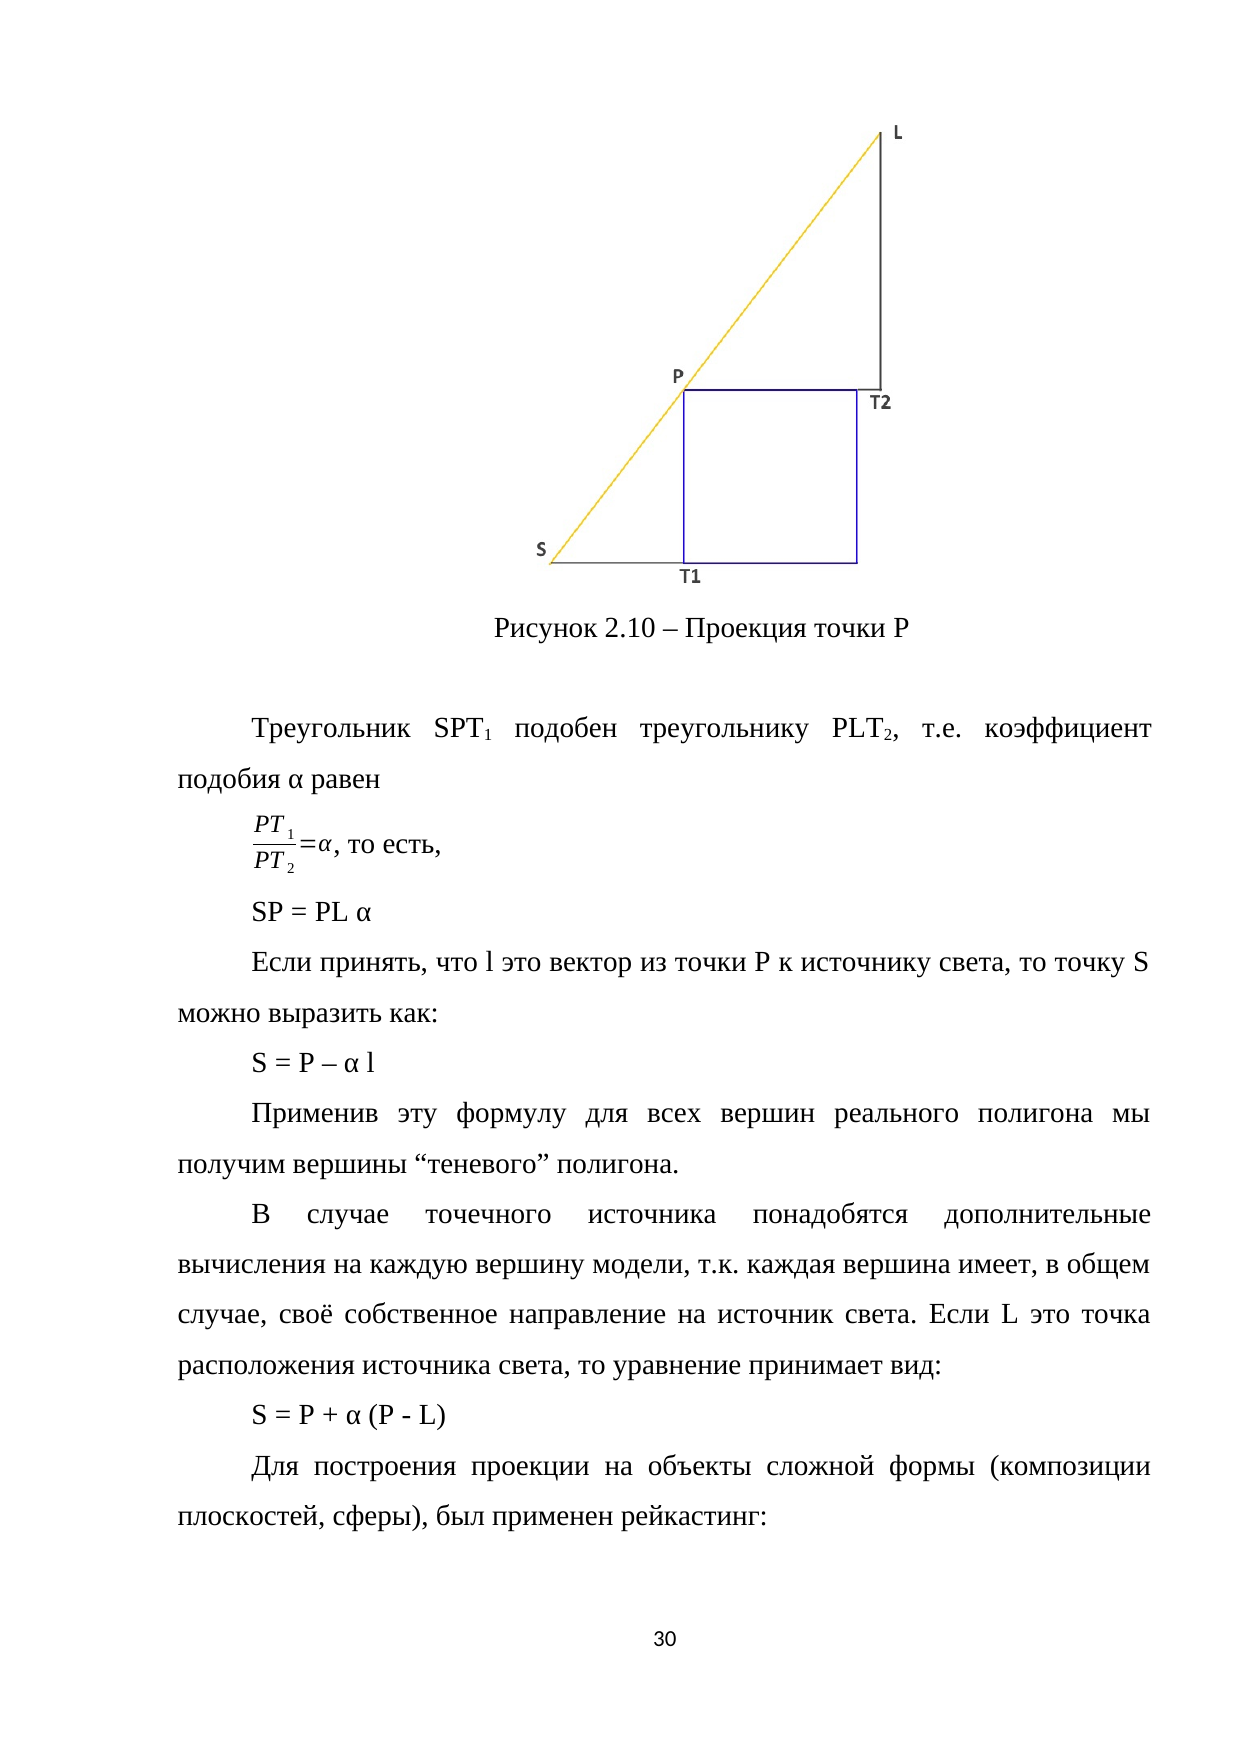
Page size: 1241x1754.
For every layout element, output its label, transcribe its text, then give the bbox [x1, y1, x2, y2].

text Если принять, что l это вектор из точки P к источнику света, то точку S можно выразить как: [177, 944, 1152, 1028]
text Применив эту формулу для всех вершин реального полигона мы получим вершины “теневого” полигона. [177, 1095, 1152, 1179]
text Треугольник SPT1 подобен треугольнику PLT2, т.е. коэффициент подобия α равен [177, 710, 1152, 794]
text В случае точечного источника понадобятся дополнительные вычисления на каждую вершину модели, т.к. каждая вершина имеет, в общем случае, своё собственное направление на источник света. Если L это точка расположения источника света, то уравнение принимает вид: [177, 1196, 1152, 1381]
text S = P + α (P - L) [177, 1397, 1152, 1431]
text S = P – α l [177, 1045, 1152, 1079]
text Рисунок 2.10 – Проекция точки P [177, 610, 1152, 643]
text Для построения проекции на объекты сложной формы (композиции плоскостей, сферы), был применен рейкастинг: [177, 1448, 1152, 1531]
picture [486, 118, 917, 596]
text SP = PL α [177, 894, 1152, 928]
text , то есть, [177, 811, 1152, 877]
